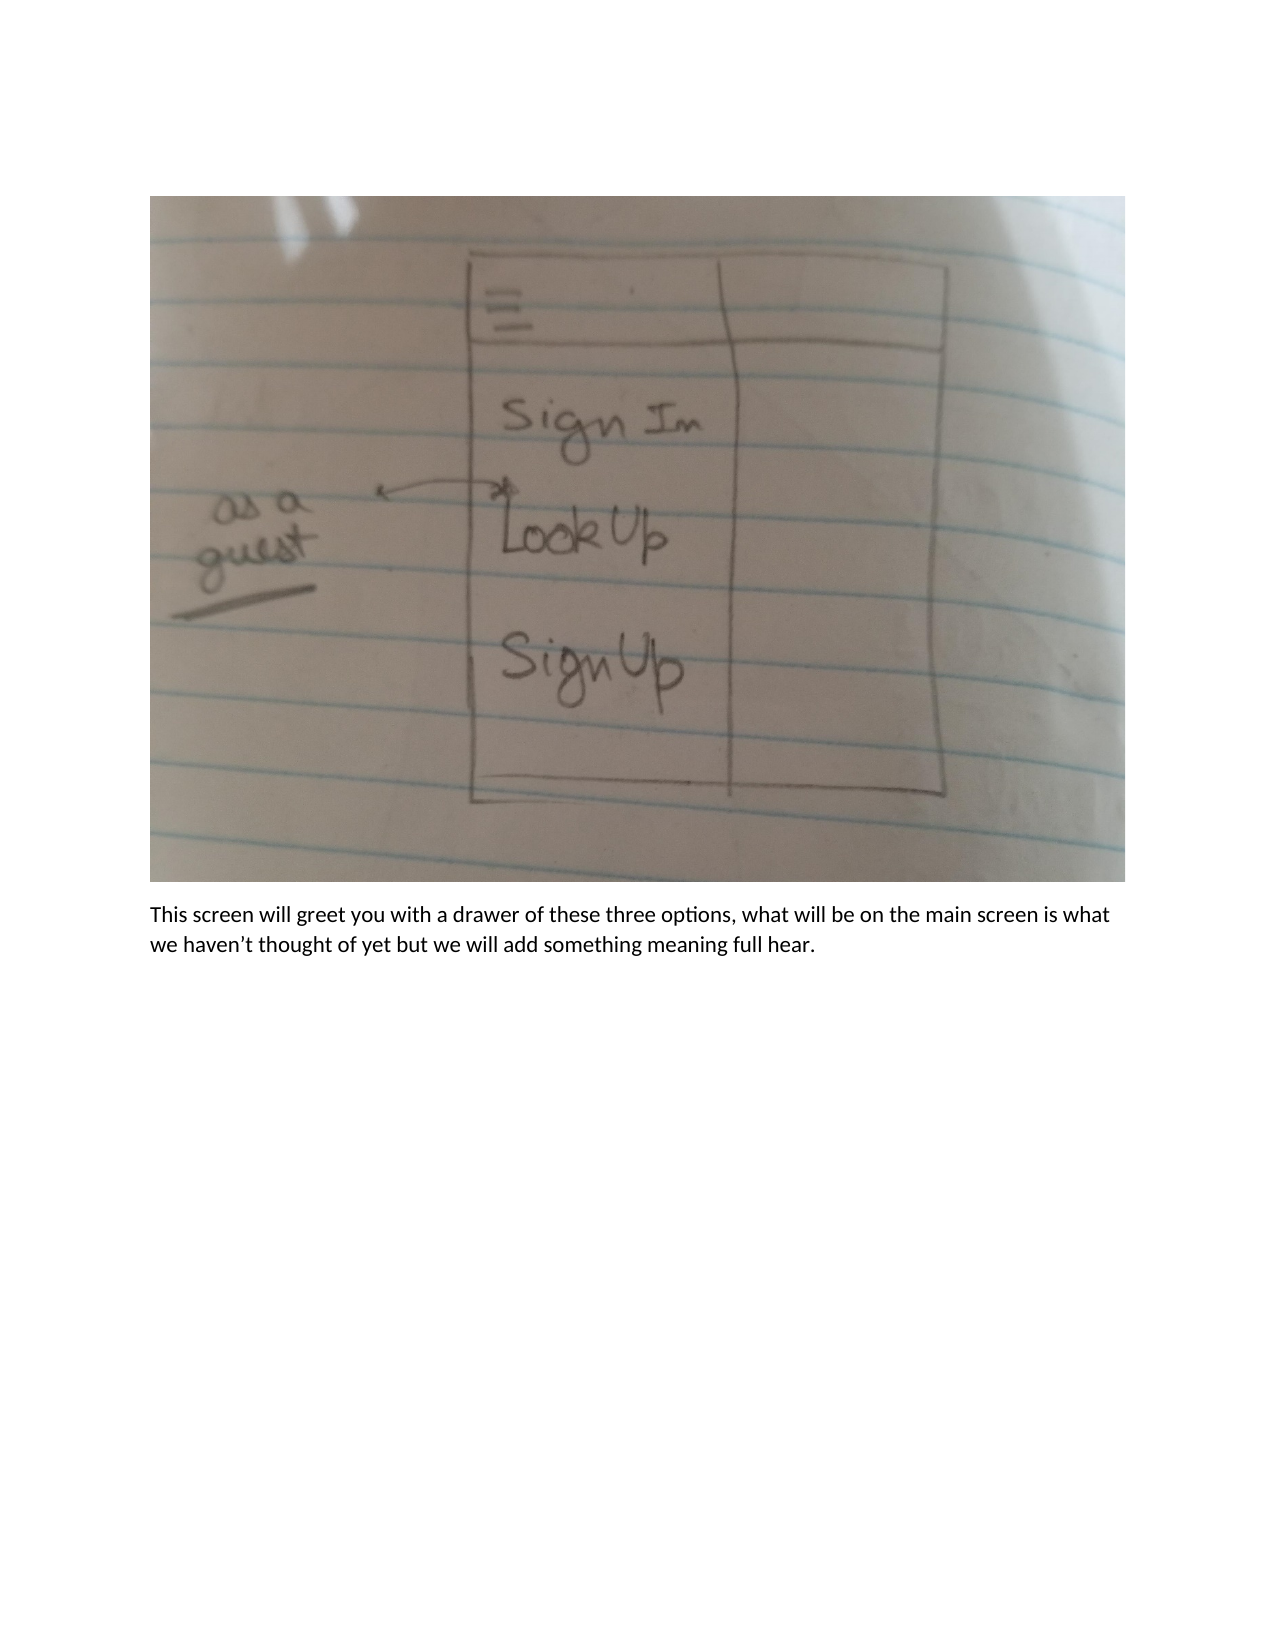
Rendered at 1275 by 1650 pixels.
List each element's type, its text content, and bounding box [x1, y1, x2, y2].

text This screen will greet you with a drawer of these three options, what will be on the main screen is what we haven’t thought of yet but we will add something meaning full hear. [150, 900, 1125, 958]
picture [150, 196, 1125, 882]
